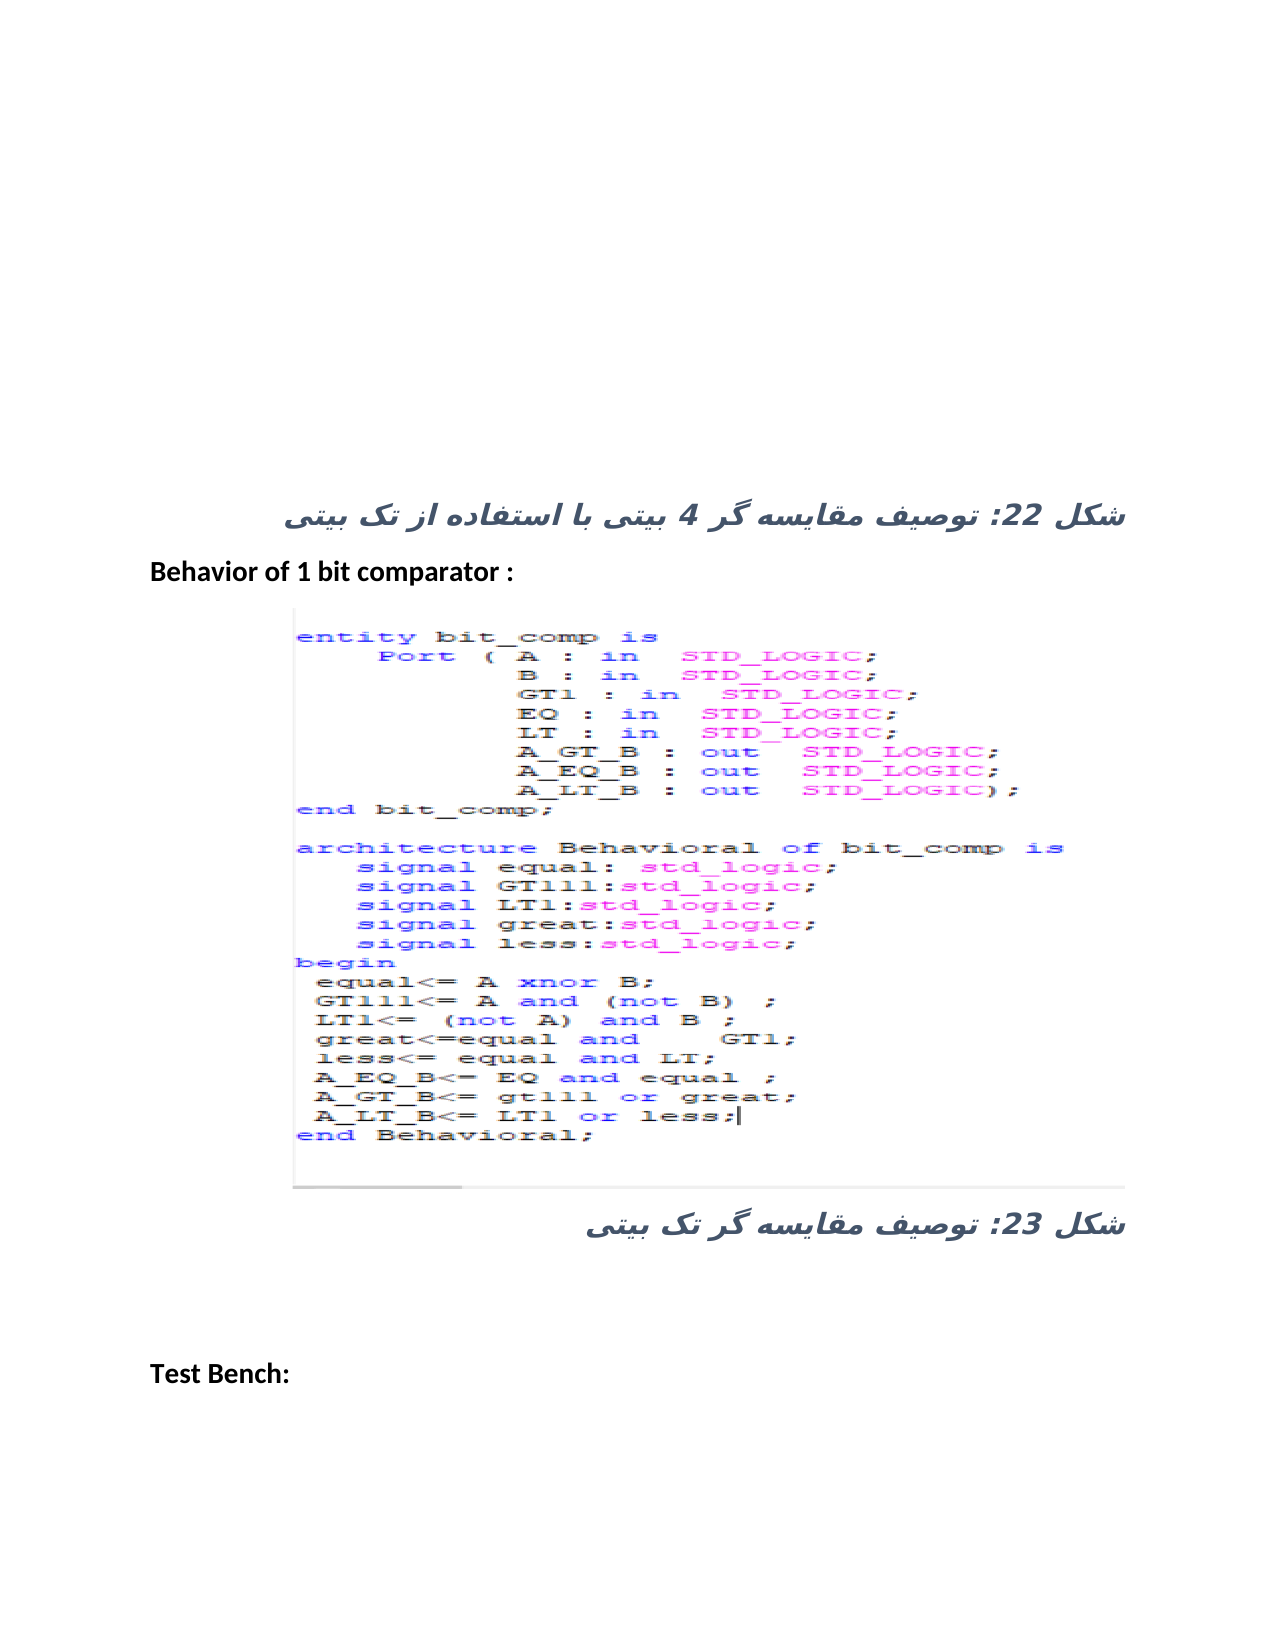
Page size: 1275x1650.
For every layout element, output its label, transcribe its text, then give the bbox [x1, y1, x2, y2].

picture [292, 608, 1125, 1189]
text Test Bench: [150, 1356, 1125, 1391]
text Behavior of 1 bit comparator : [150, 553, 1125, 589]
text شکل 23: توصیف مقایسه گر تک بیتی [150, 1207, 1125, 1241]
text شکل 22: توصیف مقایسه گر 4 بیتی با استفاده از تک بیتی [150, 498, 1125, 532]
